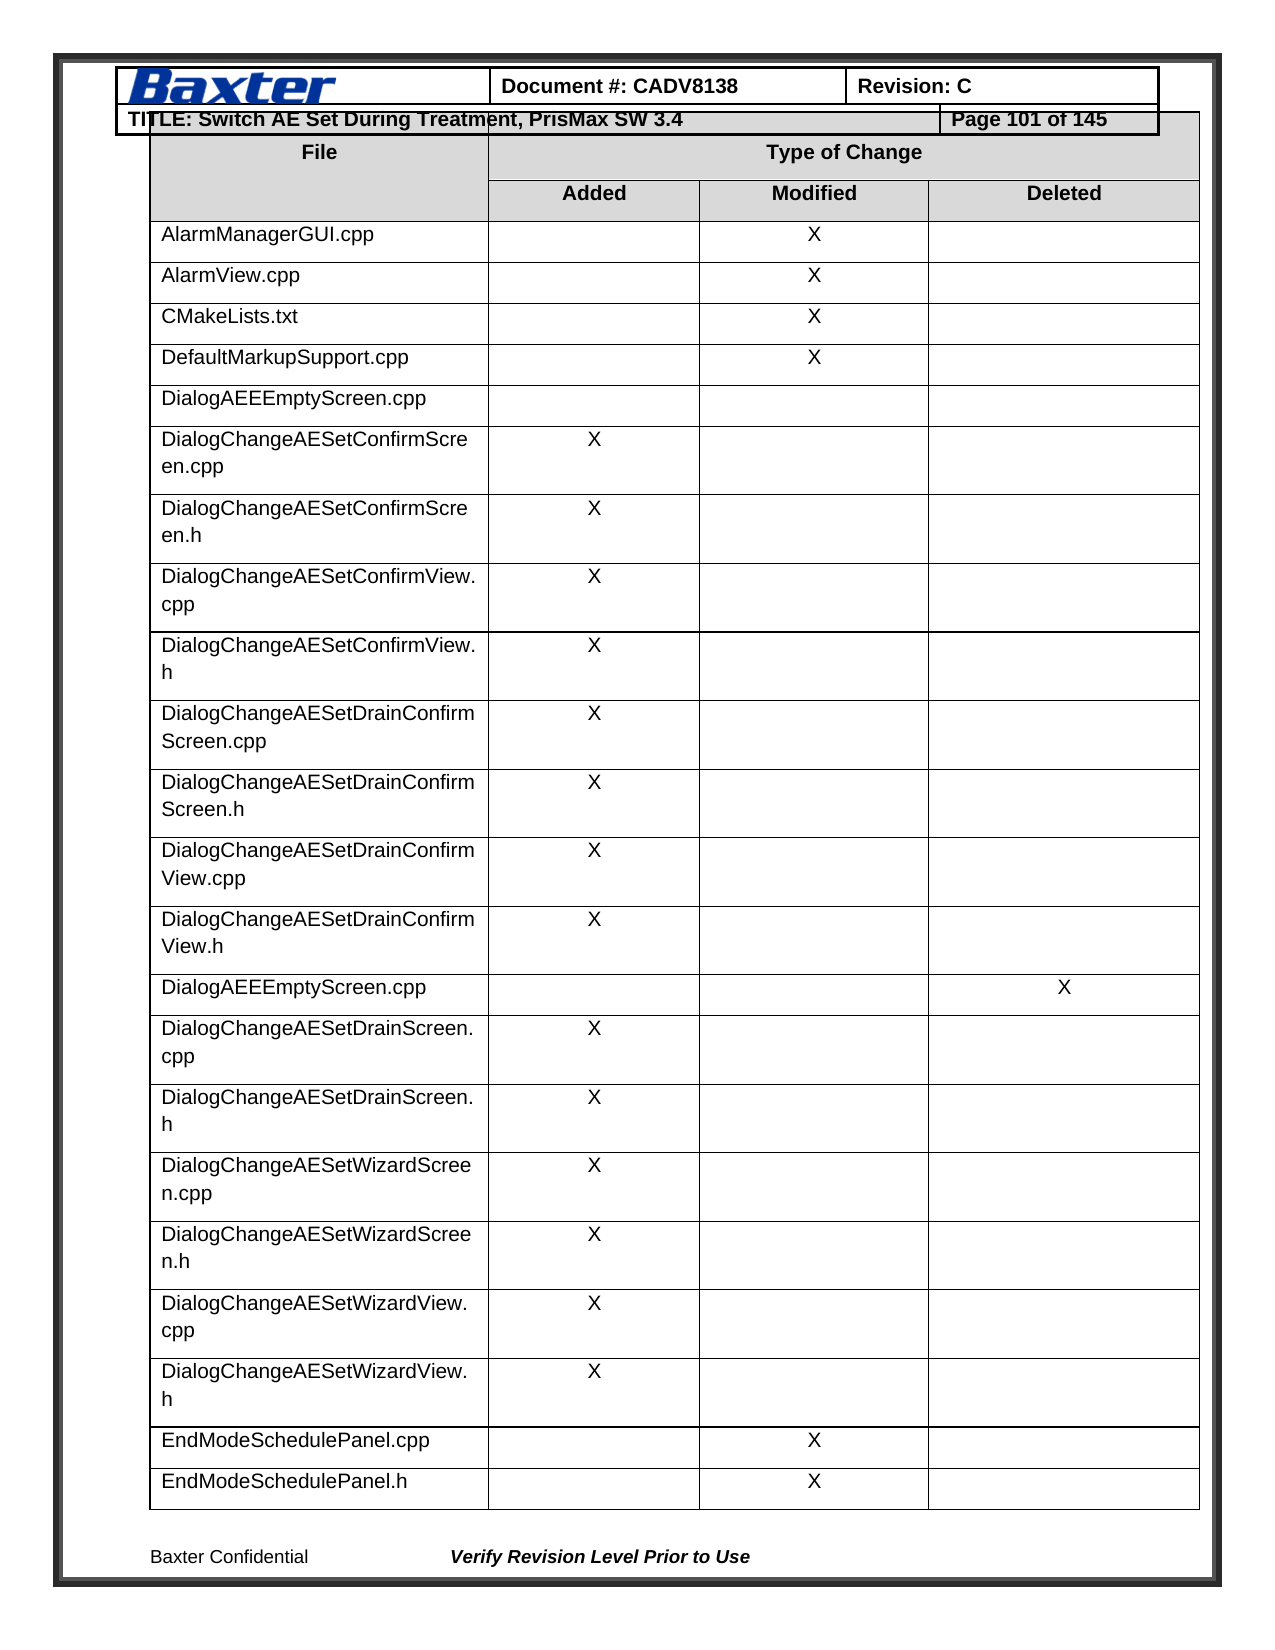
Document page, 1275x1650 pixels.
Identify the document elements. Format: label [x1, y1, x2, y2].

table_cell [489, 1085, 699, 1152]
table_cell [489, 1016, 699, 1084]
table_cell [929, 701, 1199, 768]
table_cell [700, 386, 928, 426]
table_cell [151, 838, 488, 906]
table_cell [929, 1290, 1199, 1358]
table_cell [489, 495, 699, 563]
picture [127, 68, 337, 104]
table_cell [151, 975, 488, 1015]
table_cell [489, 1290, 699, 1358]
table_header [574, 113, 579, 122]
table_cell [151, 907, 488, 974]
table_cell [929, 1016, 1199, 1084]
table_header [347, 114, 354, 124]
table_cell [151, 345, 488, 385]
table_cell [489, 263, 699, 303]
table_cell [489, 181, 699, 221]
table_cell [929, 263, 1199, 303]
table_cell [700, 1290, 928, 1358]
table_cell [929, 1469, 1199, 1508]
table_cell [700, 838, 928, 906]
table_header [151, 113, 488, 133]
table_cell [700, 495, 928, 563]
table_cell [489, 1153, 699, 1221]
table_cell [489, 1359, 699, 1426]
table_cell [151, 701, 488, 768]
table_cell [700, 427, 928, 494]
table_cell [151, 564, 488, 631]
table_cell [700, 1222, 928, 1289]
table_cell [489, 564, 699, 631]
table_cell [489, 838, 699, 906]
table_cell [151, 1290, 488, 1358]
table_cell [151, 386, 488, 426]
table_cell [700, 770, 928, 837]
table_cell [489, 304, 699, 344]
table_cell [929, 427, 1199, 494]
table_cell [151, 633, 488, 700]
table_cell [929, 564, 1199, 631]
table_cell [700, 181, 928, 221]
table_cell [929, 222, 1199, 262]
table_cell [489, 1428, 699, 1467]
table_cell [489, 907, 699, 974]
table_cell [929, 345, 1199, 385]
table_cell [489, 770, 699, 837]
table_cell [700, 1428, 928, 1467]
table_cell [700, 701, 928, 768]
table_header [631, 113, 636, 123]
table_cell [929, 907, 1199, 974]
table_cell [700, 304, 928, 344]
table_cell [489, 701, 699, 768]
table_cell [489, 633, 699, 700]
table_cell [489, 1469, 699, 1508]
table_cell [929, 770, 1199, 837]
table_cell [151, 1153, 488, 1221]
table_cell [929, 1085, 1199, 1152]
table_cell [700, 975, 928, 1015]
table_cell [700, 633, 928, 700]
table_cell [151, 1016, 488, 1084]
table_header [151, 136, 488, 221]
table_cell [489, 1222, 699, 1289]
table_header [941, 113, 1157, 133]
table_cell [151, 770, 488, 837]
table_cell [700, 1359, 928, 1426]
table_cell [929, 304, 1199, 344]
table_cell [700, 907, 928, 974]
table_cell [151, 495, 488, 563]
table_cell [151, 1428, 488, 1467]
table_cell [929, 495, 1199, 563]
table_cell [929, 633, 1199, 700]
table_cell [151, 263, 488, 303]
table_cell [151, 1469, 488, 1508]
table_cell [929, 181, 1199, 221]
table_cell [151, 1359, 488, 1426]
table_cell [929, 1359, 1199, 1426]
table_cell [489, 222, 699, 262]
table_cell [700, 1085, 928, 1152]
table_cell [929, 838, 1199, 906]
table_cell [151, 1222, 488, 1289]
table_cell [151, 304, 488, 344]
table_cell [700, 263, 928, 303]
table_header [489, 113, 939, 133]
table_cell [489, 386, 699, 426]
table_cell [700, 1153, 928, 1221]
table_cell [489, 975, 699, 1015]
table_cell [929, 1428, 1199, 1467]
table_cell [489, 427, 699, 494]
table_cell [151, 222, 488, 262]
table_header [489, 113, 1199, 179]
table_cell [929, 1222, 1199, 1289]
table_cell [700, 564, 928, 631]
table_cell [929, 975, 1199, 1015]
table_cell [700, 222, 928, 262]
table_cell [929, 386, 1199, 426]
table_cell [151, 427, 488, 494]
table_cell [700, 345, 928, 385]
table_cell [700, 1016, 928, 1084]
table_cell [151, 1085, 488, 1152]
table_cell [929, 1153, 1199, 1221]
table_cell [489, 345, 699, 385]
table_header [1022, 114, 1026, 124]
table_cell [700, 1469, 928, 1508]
